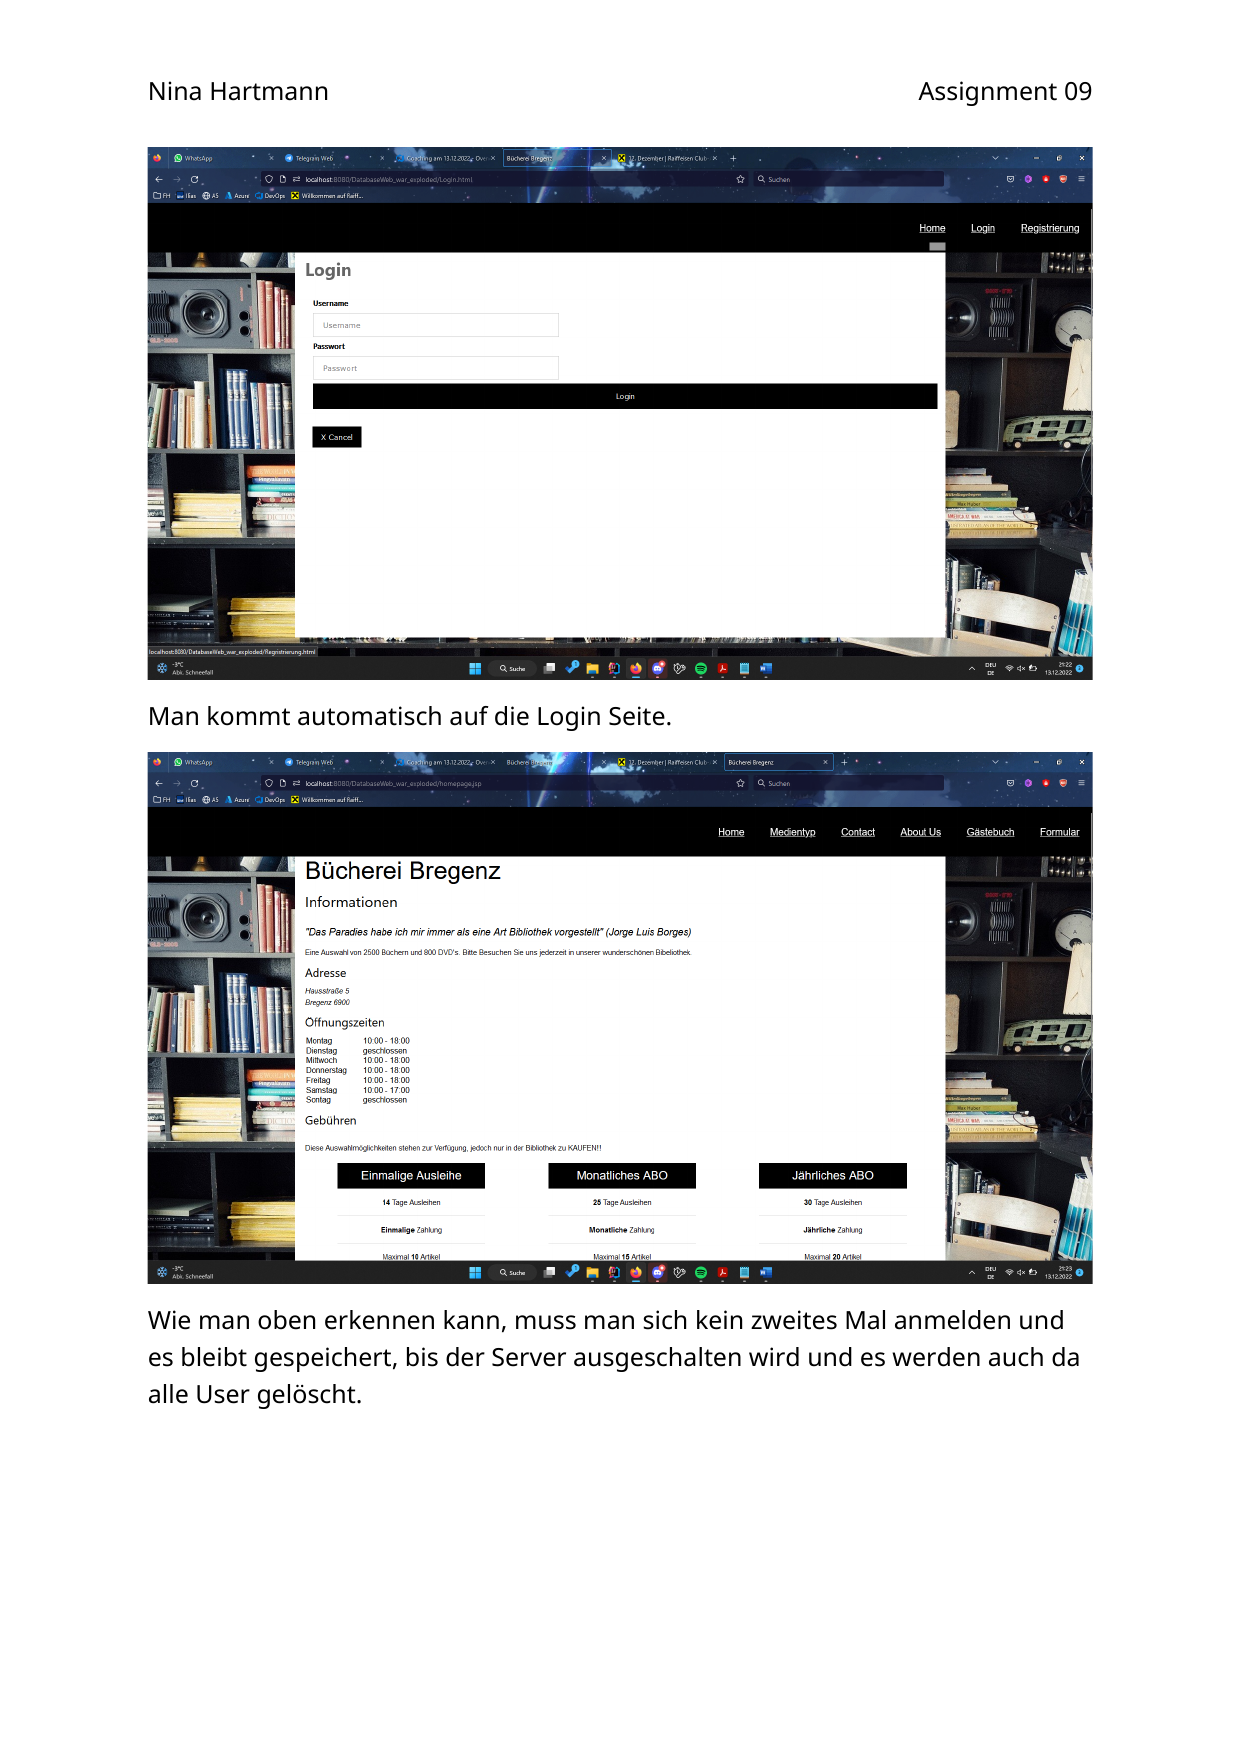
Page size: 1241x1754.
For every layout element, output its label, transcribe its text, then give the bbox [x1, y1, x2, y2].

picture [147, 147, 1093, 680]
text Wie man oben erkennen kann, muss man sich kein zweites Mal anmelden und es bleibt gespeichert, bis der Server ausgeschalten wird und es werden auch da alle User gelöscht. [148, 1303, 1093, 1411]
picture [147, 752, 1093, 1284]
text Man kommt automatisch auf die Login Seite. [148, 698, 1093, 733]
